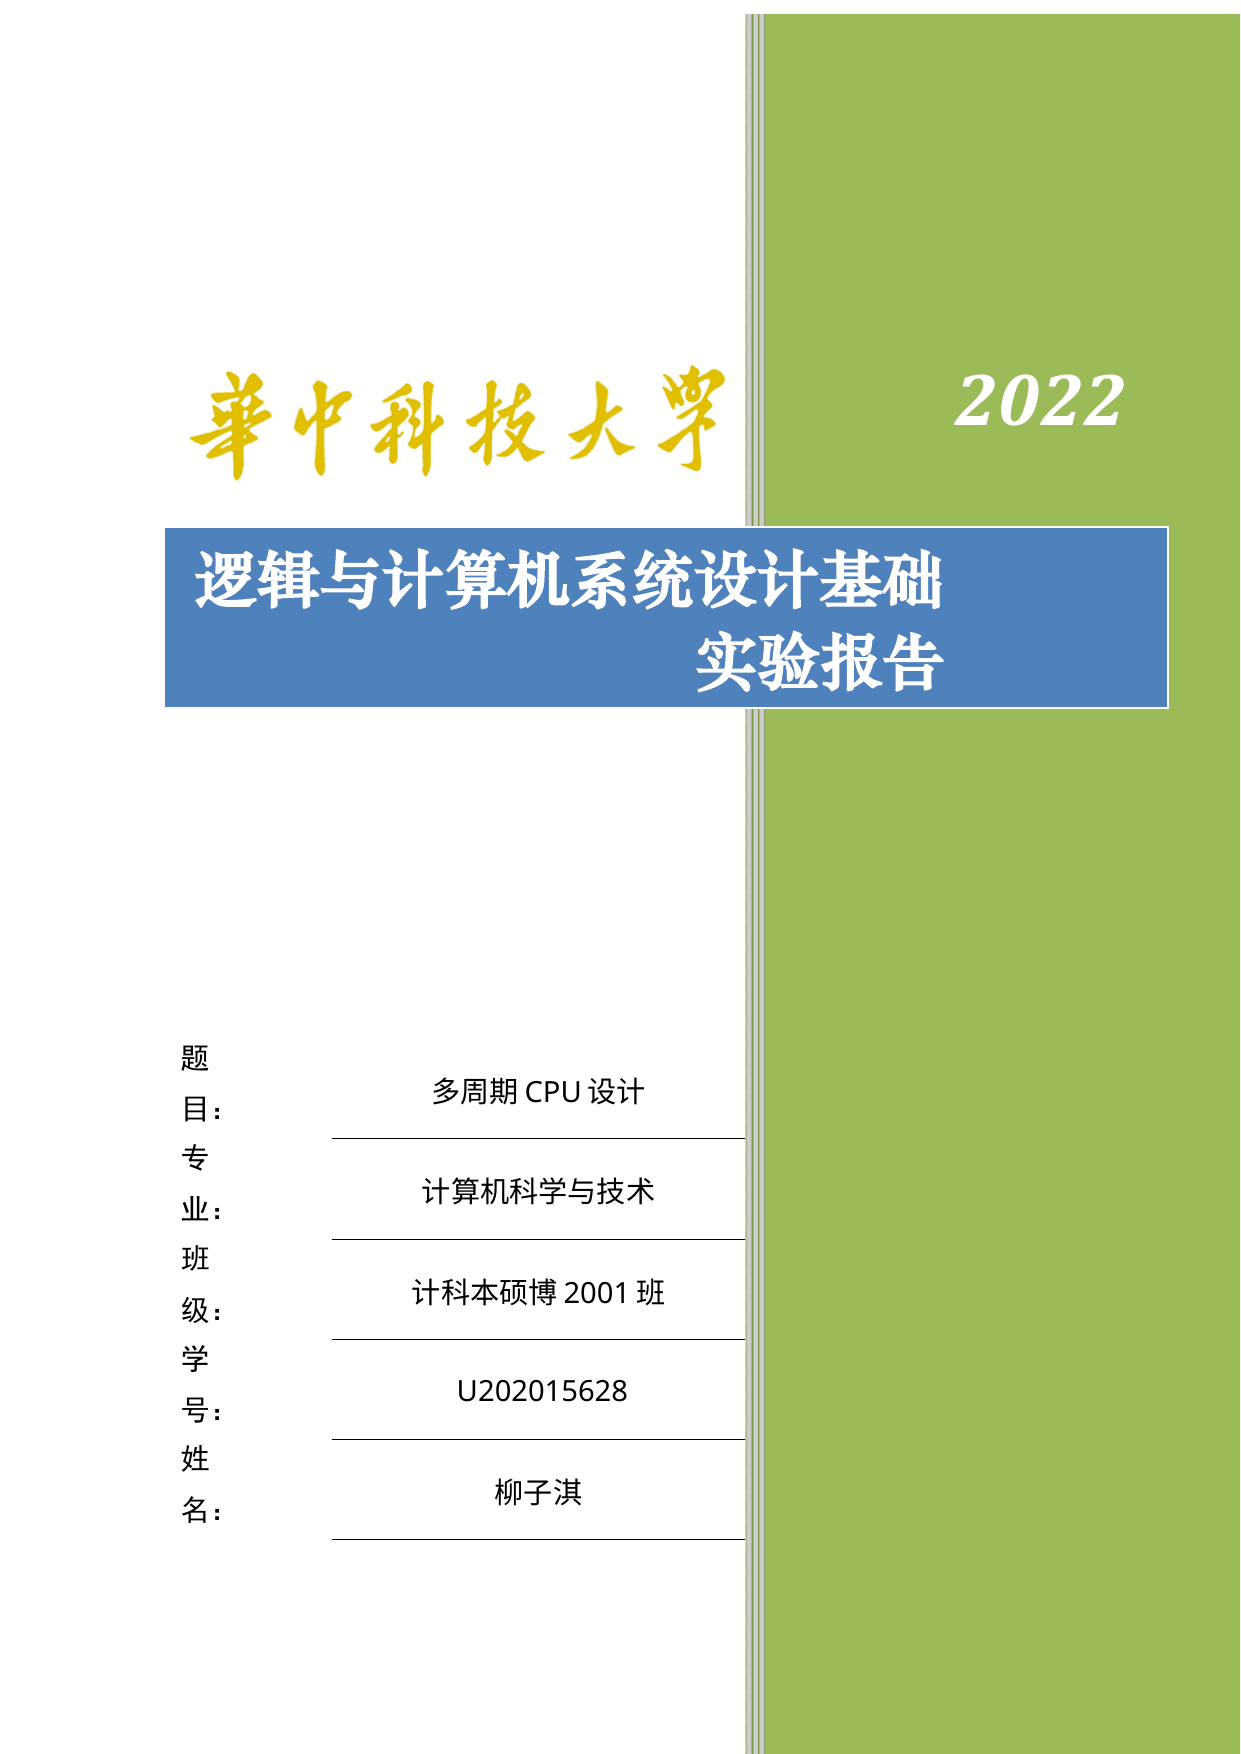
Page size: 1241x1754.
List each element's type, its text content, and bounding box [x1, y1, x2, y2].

picture [187, 14, 767, 526]
table_header 题 目： [169, 1039, 332, 1138]
table_cell U202015628 [332, 1340, 745, 1439]
picture [745, 709, 767, 1754]
table_header 多周期CPU设计 [332, 1039, 745, 1138]
table_cell 学 号： [169, 1339, 332, 1439]
table_cell 柳子淇 [332, 1440, 745, 1539]
table_cell 班 级： [169, 1239, 332, 1339]
table_cell 专 业： [169, 1138, 332, 1238]
table_cell 计算机科学与技术 [332, 1139, 745, 1238]
table_cell 姓 名： [169, 1439, 332, 1539]
table_cell 计科本硕博2001班 [332, 1240, 745, 1339]
